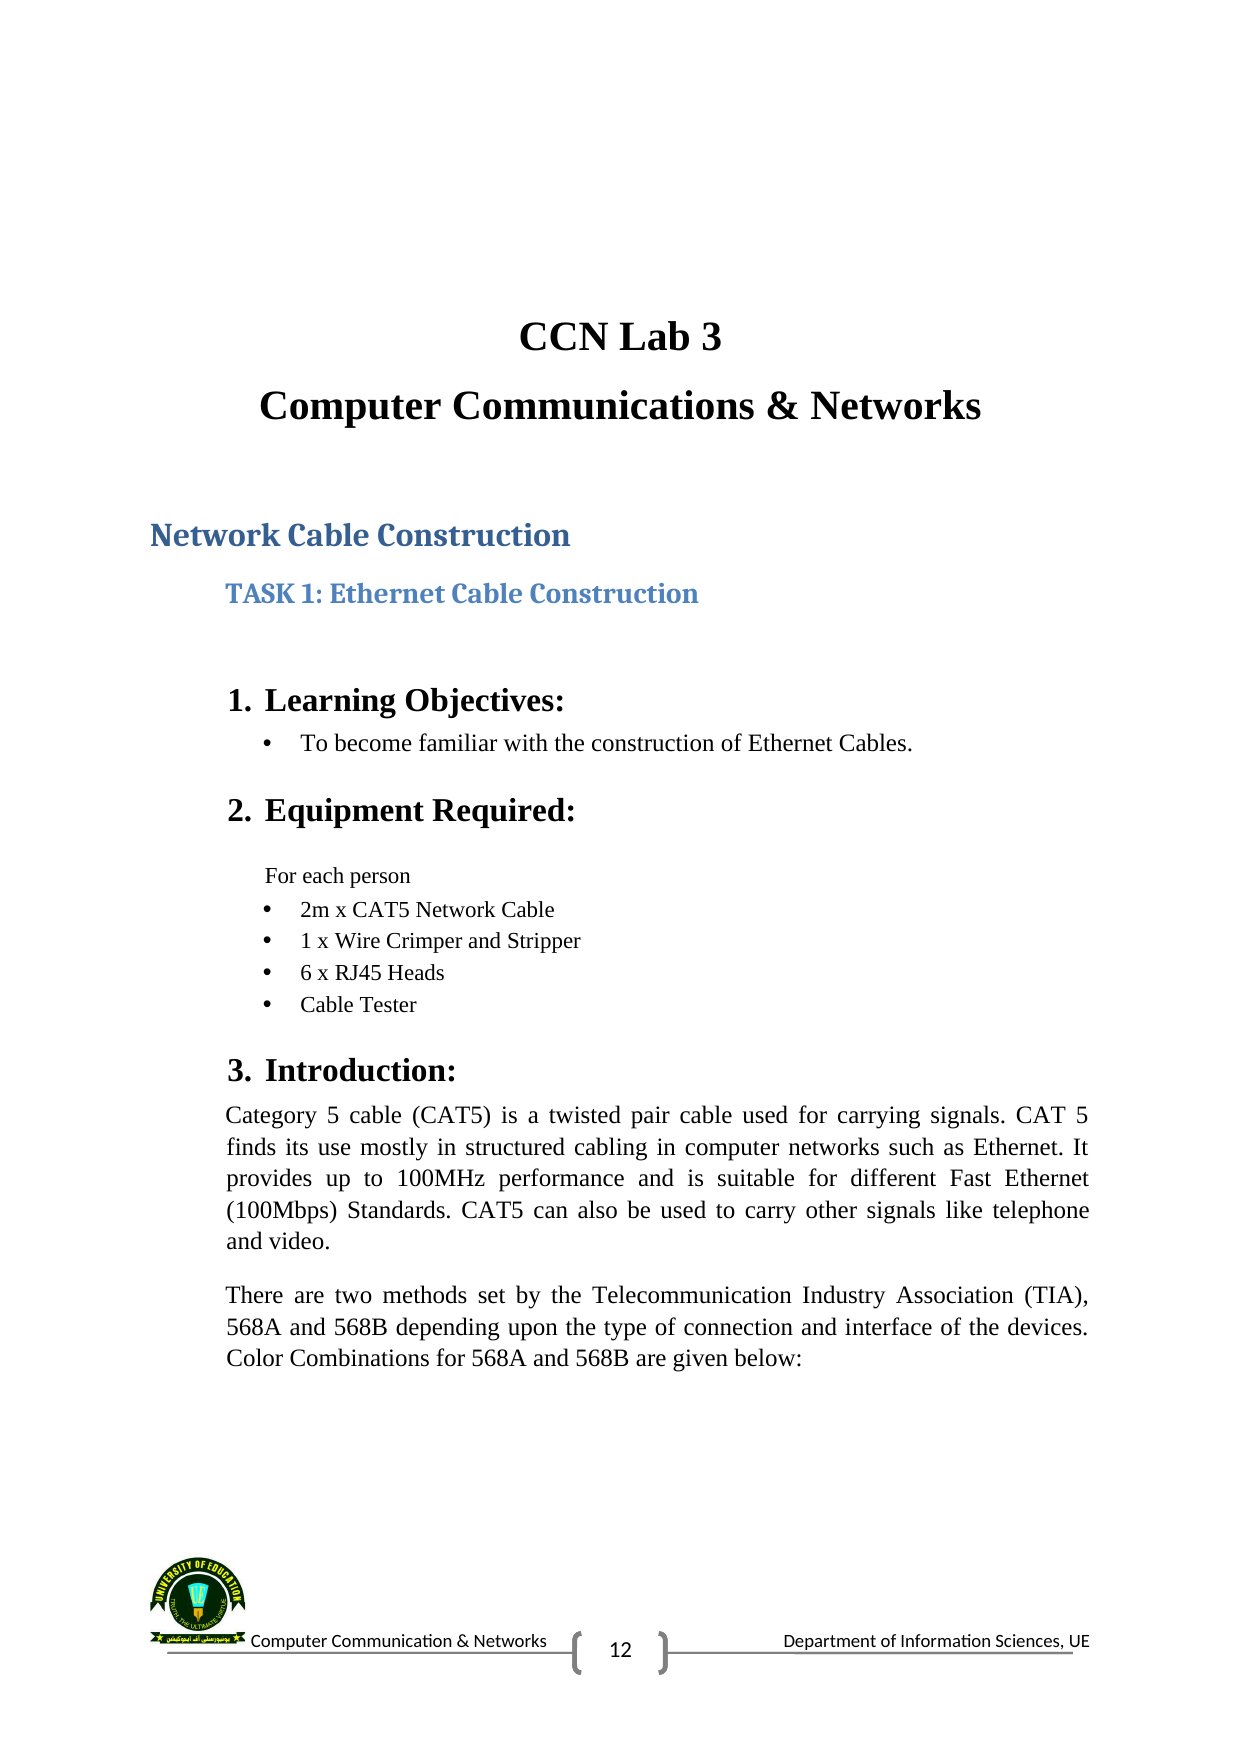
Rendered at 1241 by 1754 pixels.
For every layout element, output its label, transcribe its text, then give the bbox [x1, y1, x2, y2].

text Computer Communications & Networks [150, 380, 1090, 428]
list 6 x RJ45 Heads [263, 957, 1090, 986]
list 2m x CAT5 Network Cable [263, 893, 1090, 922]
text For each person [264, 862, 1090, 888]
list Introduction: [227, 1050, 1090, 1088]
list 1 x Wire Crimper and Stripper [263, 925, 1090, 954]
text Network Cable Construction [150, 517, 1090, 555]
text TASK 1: Ethernet Cable Construction [225, 578, 1090, 611]
list To become familiar with the construction of Ethernet Cables. [263, 728, 1090, 757]
list Learning Objectives: [227, 680, 1090, 718]
picture [150, 1552, 246, 1648]
list Cable Tester [263, 989, 1090, 1018]
text CCN Lab 3 [150, 312, 1090, 360]
list Equipment Required: [227, 790, 1090, 829]
text Category 5 cable (CAT5) is a twisted pair cable used for carrying signals. CAT 5 finds its use mostly in structured cabling in computer networks such as Ethernet. It provides up to 100MHz performance and is suitable for different Fast Ethernet (100Mbps) Standards. CAT5 can also be used to carry other signals like telephone and video. [225, 1100, 1090, 1255]
text There are two methods set by the Telecommunication Industry Association (TIA), 568A and 568B depending upon the type of connection and interface of the devices. Color Combinations for 568A and 568B are given below: [225, 1280, 1090, 1372]
